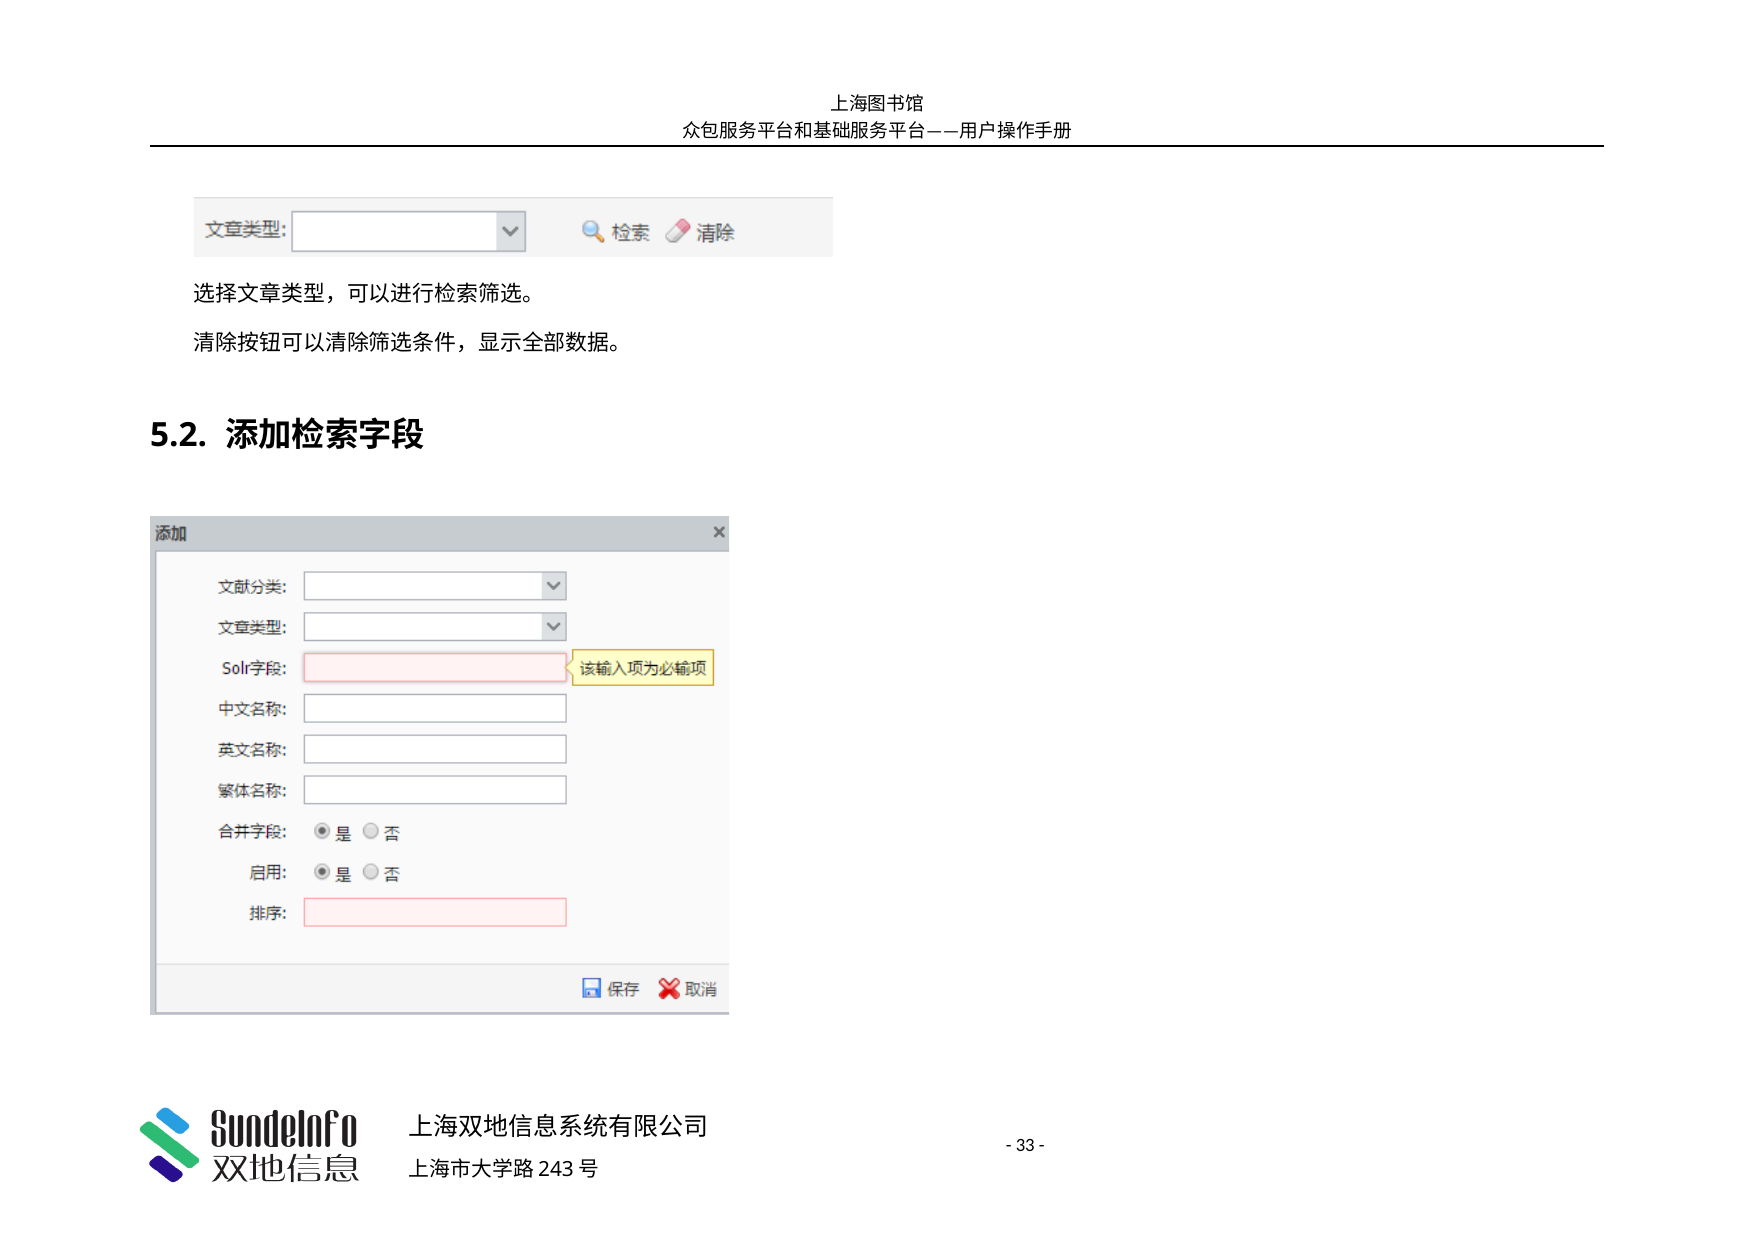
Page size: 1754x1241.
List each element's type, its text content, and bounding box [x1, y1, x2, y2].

subtitle 添加检索字段 [150, 400, 1604, 465]
picture [134, 1101, 366, 1188]
picture [193, 197, 833, 257]
text 清除按钮可以清除筛选条件，显示全部数据。 [150, 324, 1604, 357]
text 选择文章类型，可以进行检索筛选。 [150, 276, 1604, 308]
picture [150, 516, 730, 1015]
